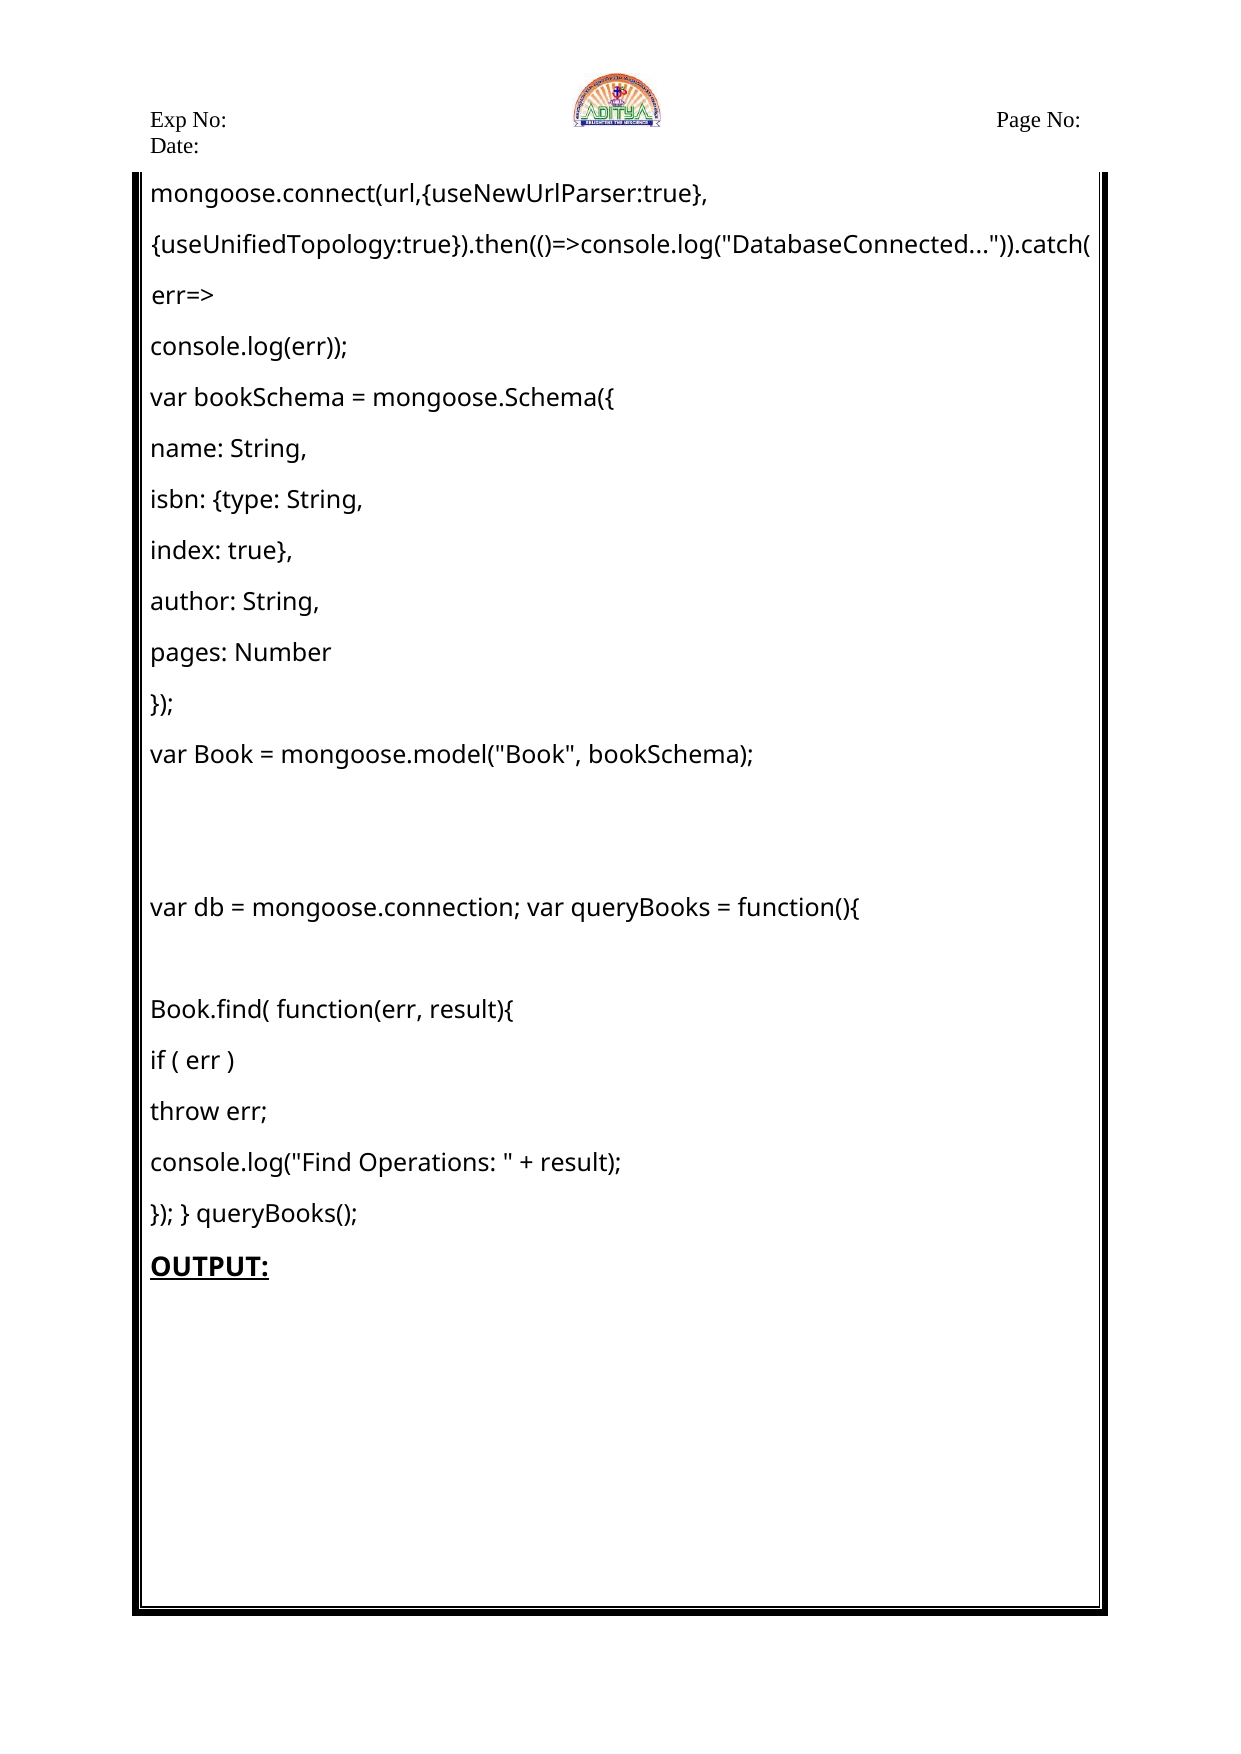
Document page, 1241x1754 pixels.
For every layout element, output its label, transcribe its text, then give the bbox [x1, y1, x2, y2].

text pages: Number [150, 635, 1097, 669]
text author: String, [150, 584, 1097, 618]
text }); } queryBooks(); [150, 1196, 1097, 1230]
text console.log(err)); [150, 328, 1097, 362]
text var Book = mongoose.model("Book", bookSchema); [150, 737, 1097, 771]
text }); [150, 686, 1097, 720]
text throw err; [150, 1094, 1097, 1128]
text var bookSchema = mongoose.Schema({ [150, 379, 1097, 413]
picture [572, 73, 661, 127]
text OUTPUT: [150, 1247, 290, 1284]
text isbn: {type: String, [150, 482, 1097, 516]
text Book.find( function(err, result){ [150, 992, 1097, 1026]
text index: true}, [150, 533, 1097, 567]
text var db = mongoose.connection; var queryBooks = function(){ [150, 890, 1097, 924]
text mongoose.connect(url,{useNewUrlParser:true},{useUnifiedTopology:true}).then(()=>console.log("DatabaseConnected...")).catch(err=> [150, 175, 1097, 311]
text if ( err ) [150, 1043, 1097, 1077]
text name: String, [150, 431, 1097, 464]
text console.log("Find Operations: " + result); [150, 1145, 1097, 1179]
